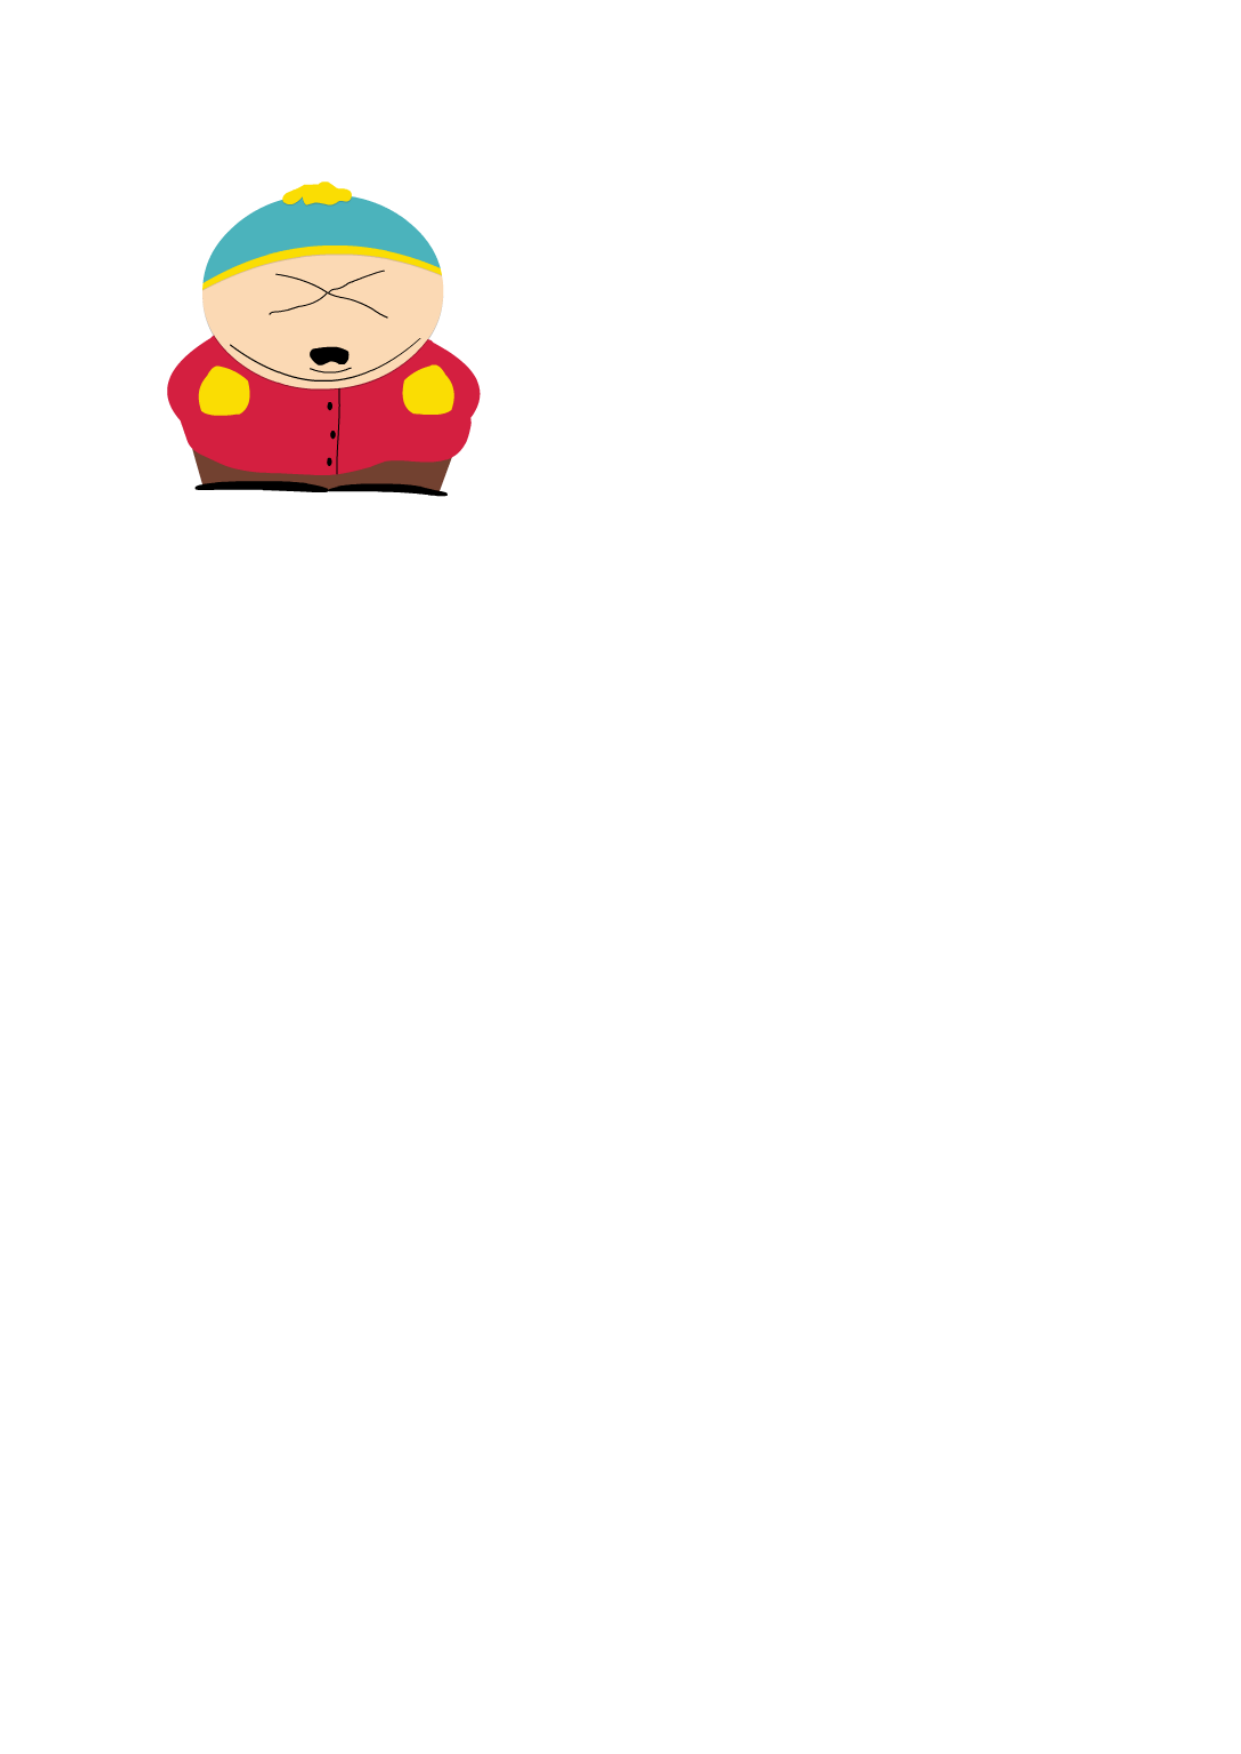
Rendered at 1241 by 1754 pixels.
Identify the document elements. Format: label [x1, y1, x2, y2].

picture [158, 178, 490, 497]
